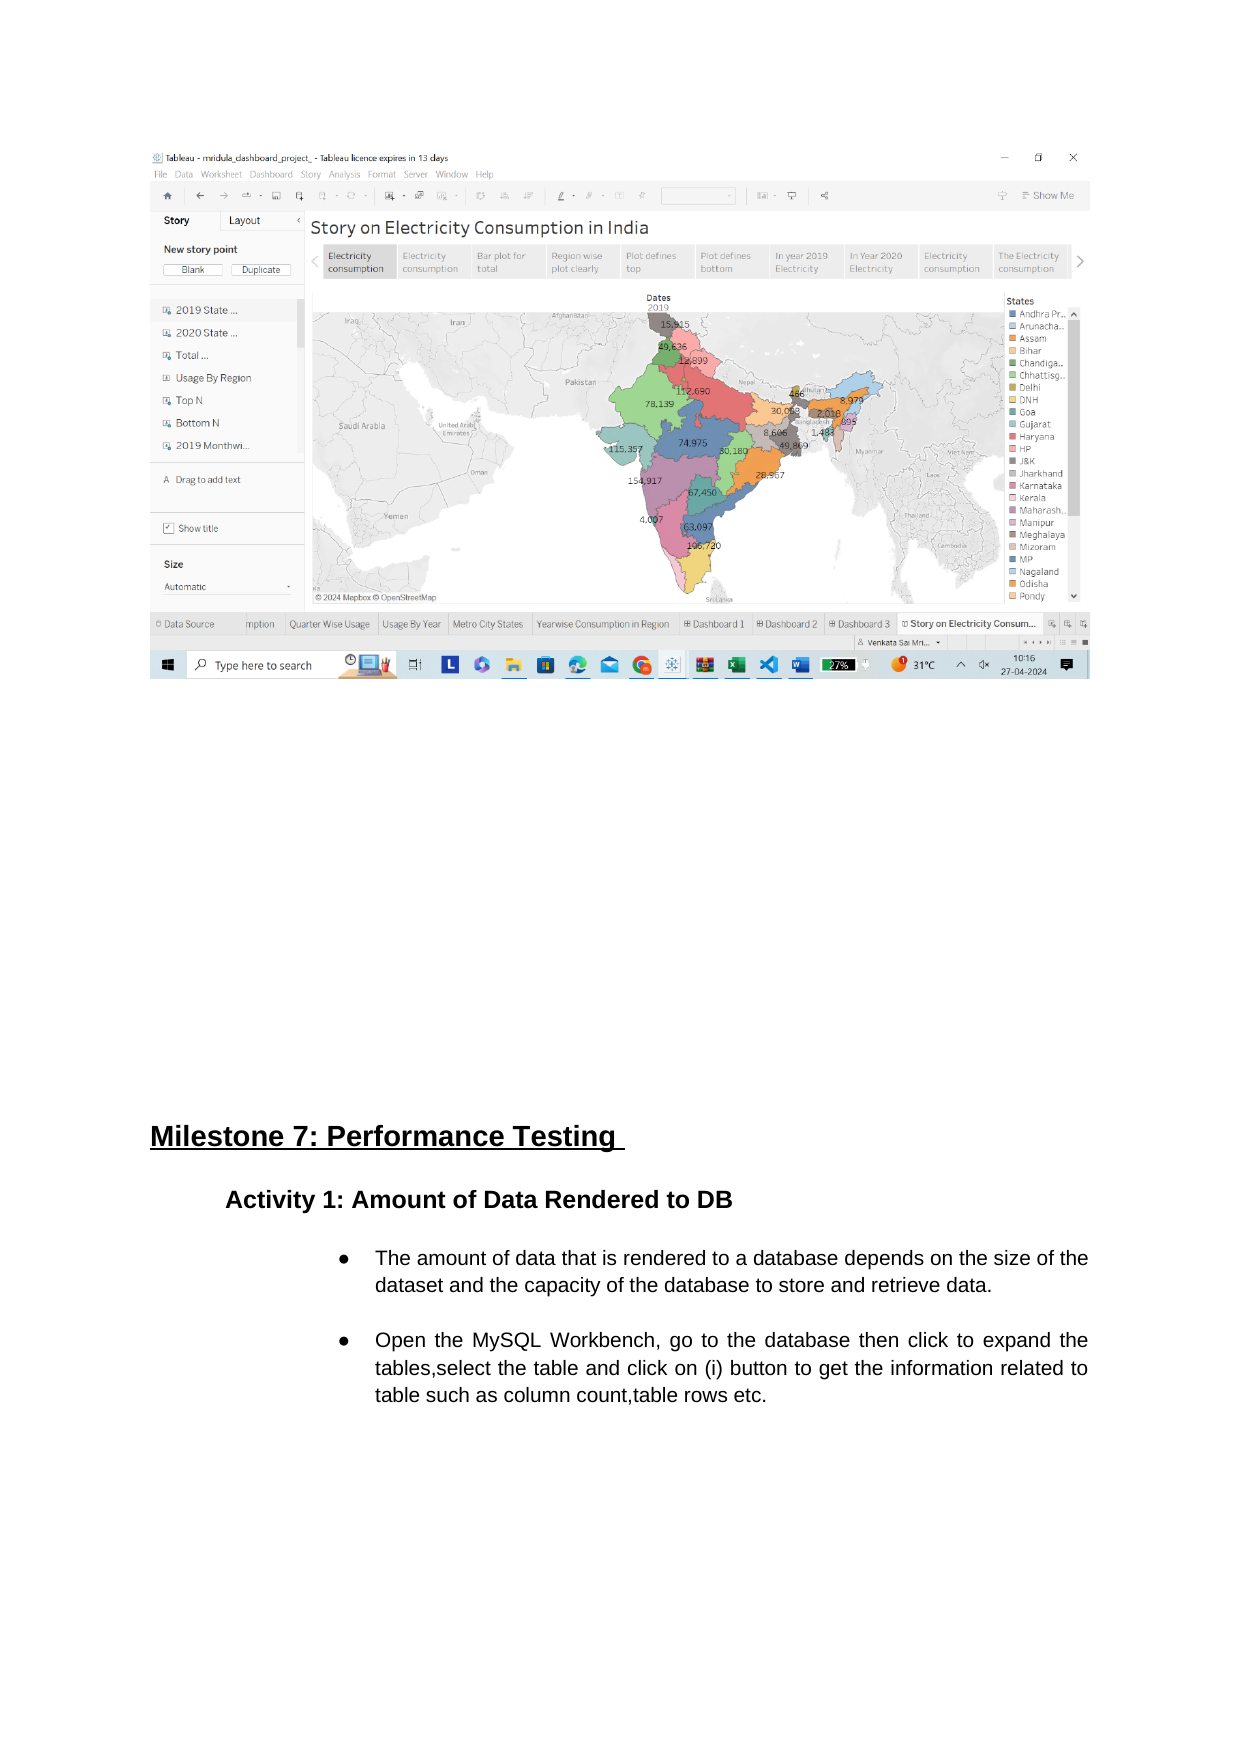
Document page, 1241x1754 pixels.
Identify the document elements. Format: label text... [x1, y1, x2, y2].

picture [150, 150, 1091, 679]
list The amount of data that is rendered to a database depends on the size of the dataset and the capacity of the database to store and retrieve data. [337, 1246, 1090, 1297]
list Open the MySQL Workbench, go to the database then click to expand the tables,select the table and click on (i) button to get the information related to table such as column count,table rows etc. [337, 1328, 1090, 1407]
text Activity 1: Amount of Data Rendered to DB [225, 1185, 1090, 1214]
text Milestone 7: Performance Testing [150, 1119, 1090, 1153]
